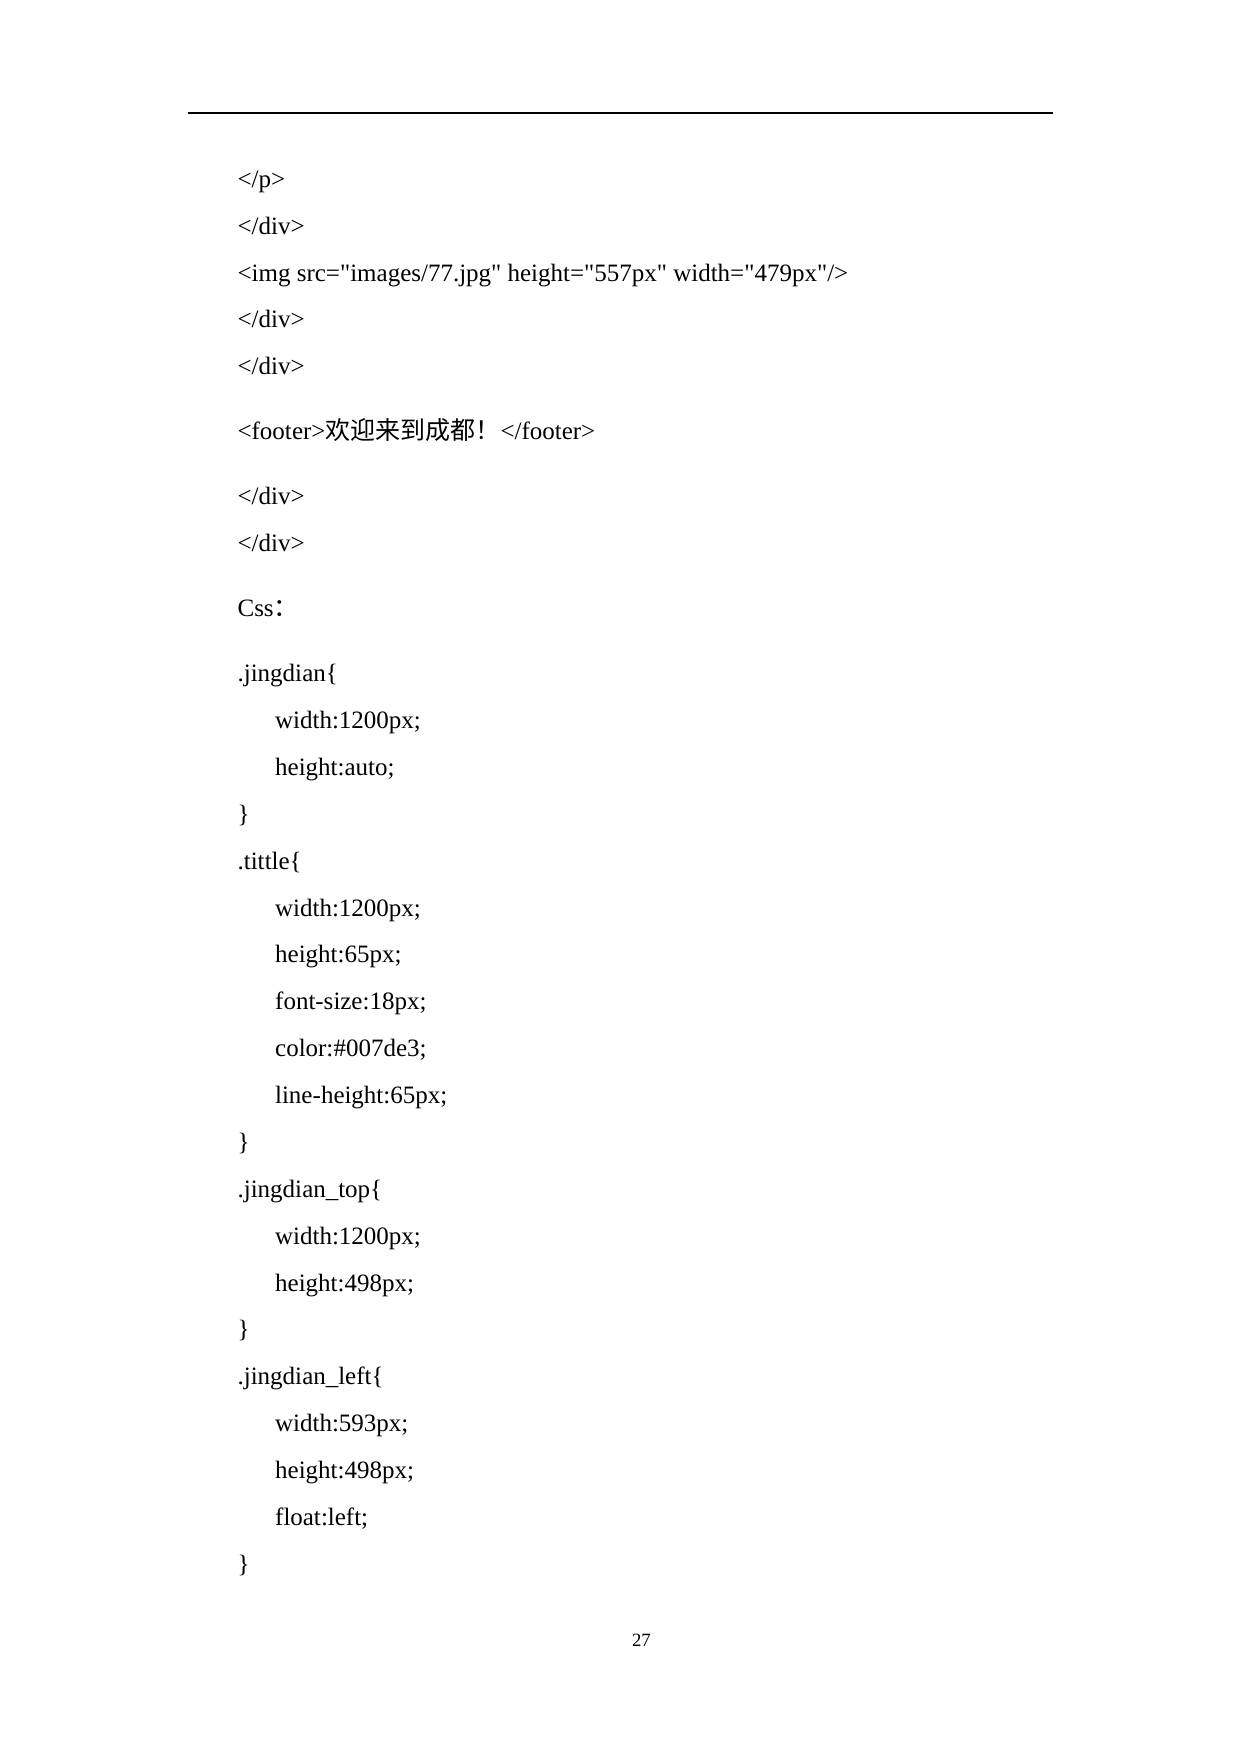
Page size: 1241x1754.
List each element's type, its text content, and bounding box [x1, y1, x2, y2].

text } [187, 1547, 1053, 1579]
text </div> [187, 349, 1053, 382]
text width:1200px; [187, 1219, 1053, 1251]
text } [187, 1313, 1053, 1345]
text </div> [187, 479, 1053, 512]
text float:left; [187, 1500, 1053, 1533]
text </div> [187, 526, 1053, 559]
text <img src="images/77.jpg" height="557px" width="479px"/> [187, 256, 1053, 288]
text } [187, 1125, 1053, 1158]
text line-height:65px; [187, 1078, 1053, 1111]
text } [187, 797, 1053, 829]
text height:65px; [187, 938, 1053, 970]
text <footer>欢迎来到成都！</footer> [187, 396, 1053, 461]
text height:auto; [187, 750, 1053, 783]
text .jingdian_left{ [187, 1359, 1053, 1392]
text width:1200px; [187, 703, 1053, 736]
text </div> [187, 303, 1053, 335]
text .jingdian_top{ [187, 1172, 1053, 1204]
text .jingdian{ [187, 656, 1053, 689]
text </p> [187, 162, 1053, 194]
text color:#007de3; [187, 1031, 1053, 1064]
text width:1200px; [187, 891, 1053, 923]
text width:593px; [187, 1406, 1053, 1439]
text Css： [187, 573, 1053, 638]
text height:498px; [187, 1453, 1053, 1486]
text .tittle{ [187, 844, 1053, 876]
text font-size:18px; [187, 984, 1053, 1017]
text height:498px; [187, 1266, 1053, 1298]
text </div> [187, 209, 1053, 241]
